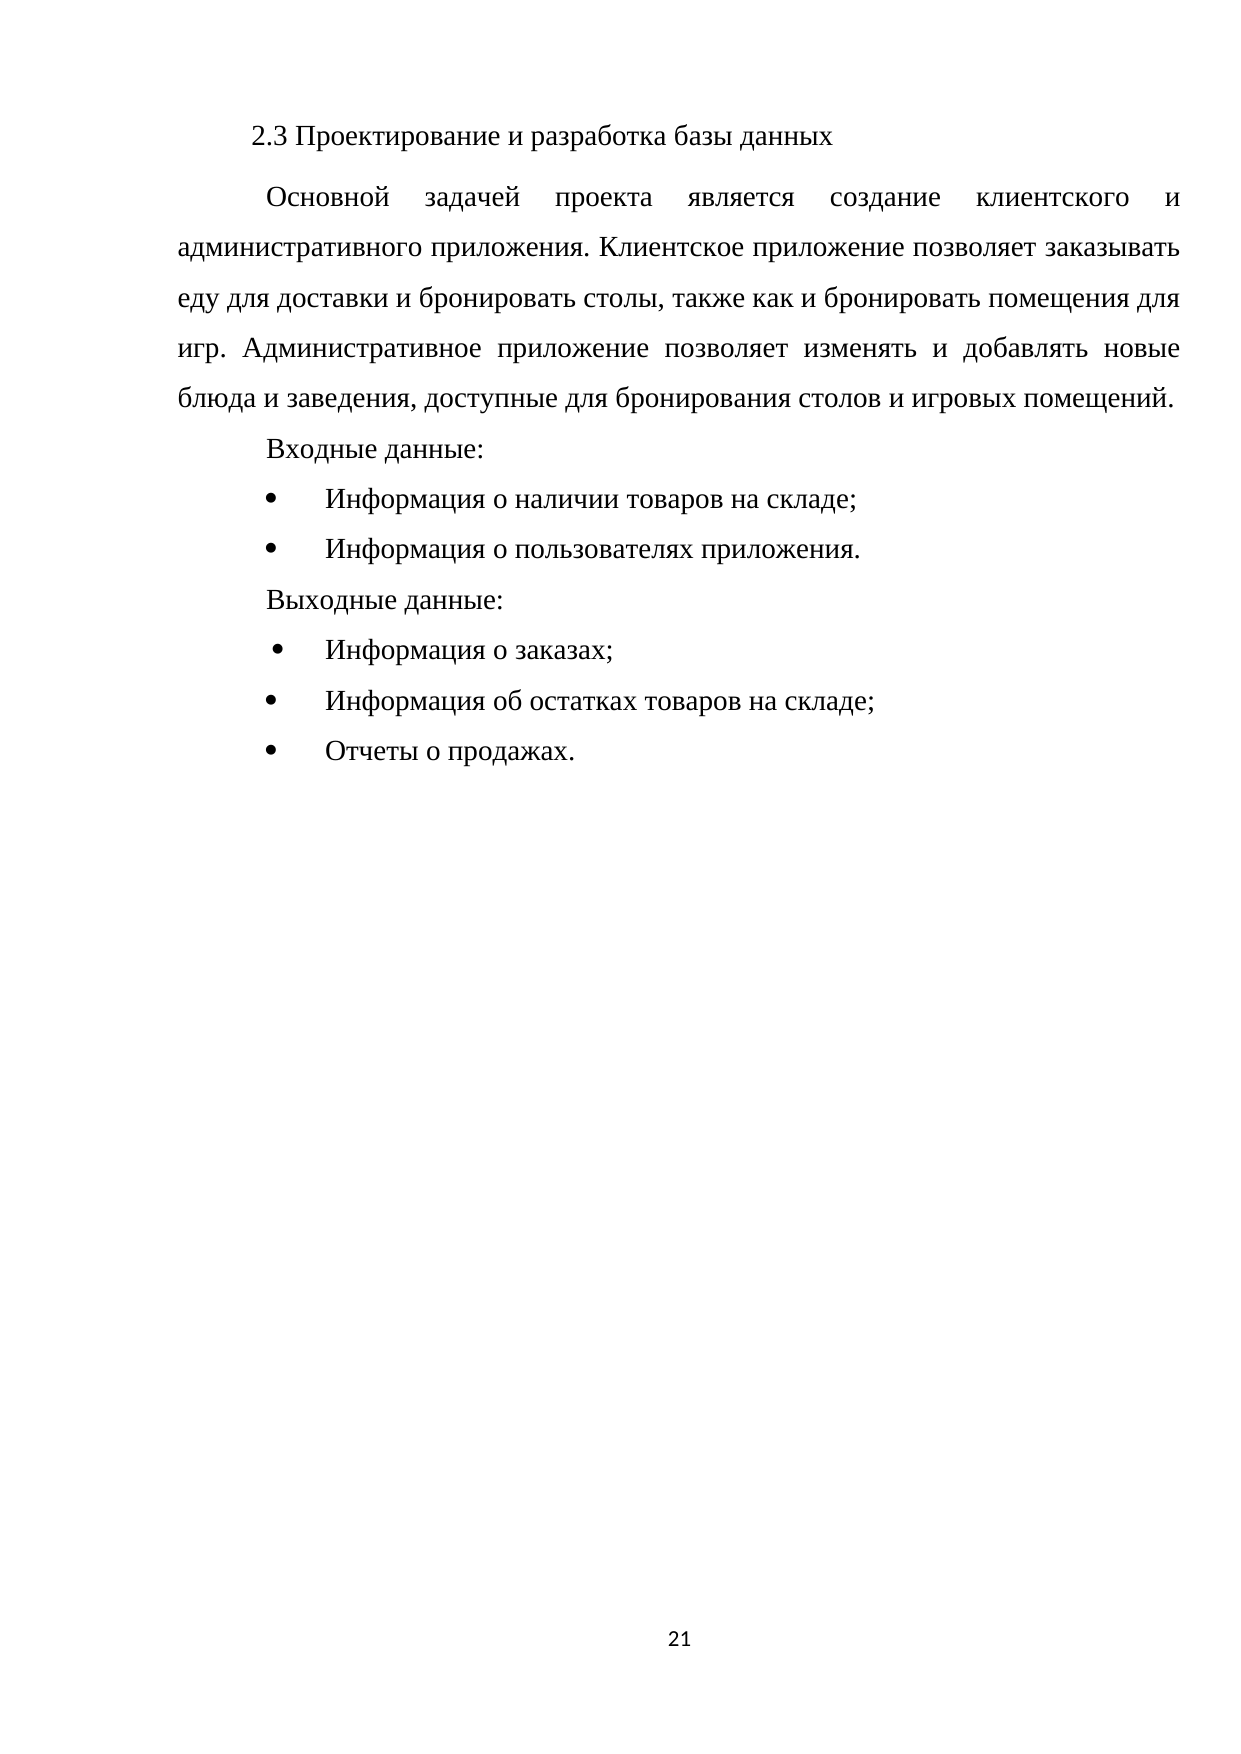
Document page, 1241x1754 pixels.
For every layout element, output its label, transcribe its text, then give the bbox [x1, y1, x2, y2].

list Информация об остатках товаров на складе; [177, 683, 1181, 716]
list Отчеты о продажах. [177, 733, 1181, 767]
list Информация о пользователях приложения. [177, 532, 1181, 565]
text Основной задачей проекта является создание клиентского и административного приложения. Клиентское приложение позволяет заказывать еду для доставки и бронировать столы, также как и бронировать помещения для игр. Административное приложение позволяет изменять и добавлять новые блюда и заведения, доступные для бронирования столов и игровых помещений. [177, 179, 1181, 414]
text Выходные данные: [266, 582, 1181, 616]
list Информация о заказах; [273, 632, 1181, 666]
text Входные данные: [177, 431, 1181, 464]
list Информация о наличии товаров на складе; [177, 481, 1181, 515]
subtitle 2.3 Проектирование и разработка базы данных [177, 118, 1181, 152]
